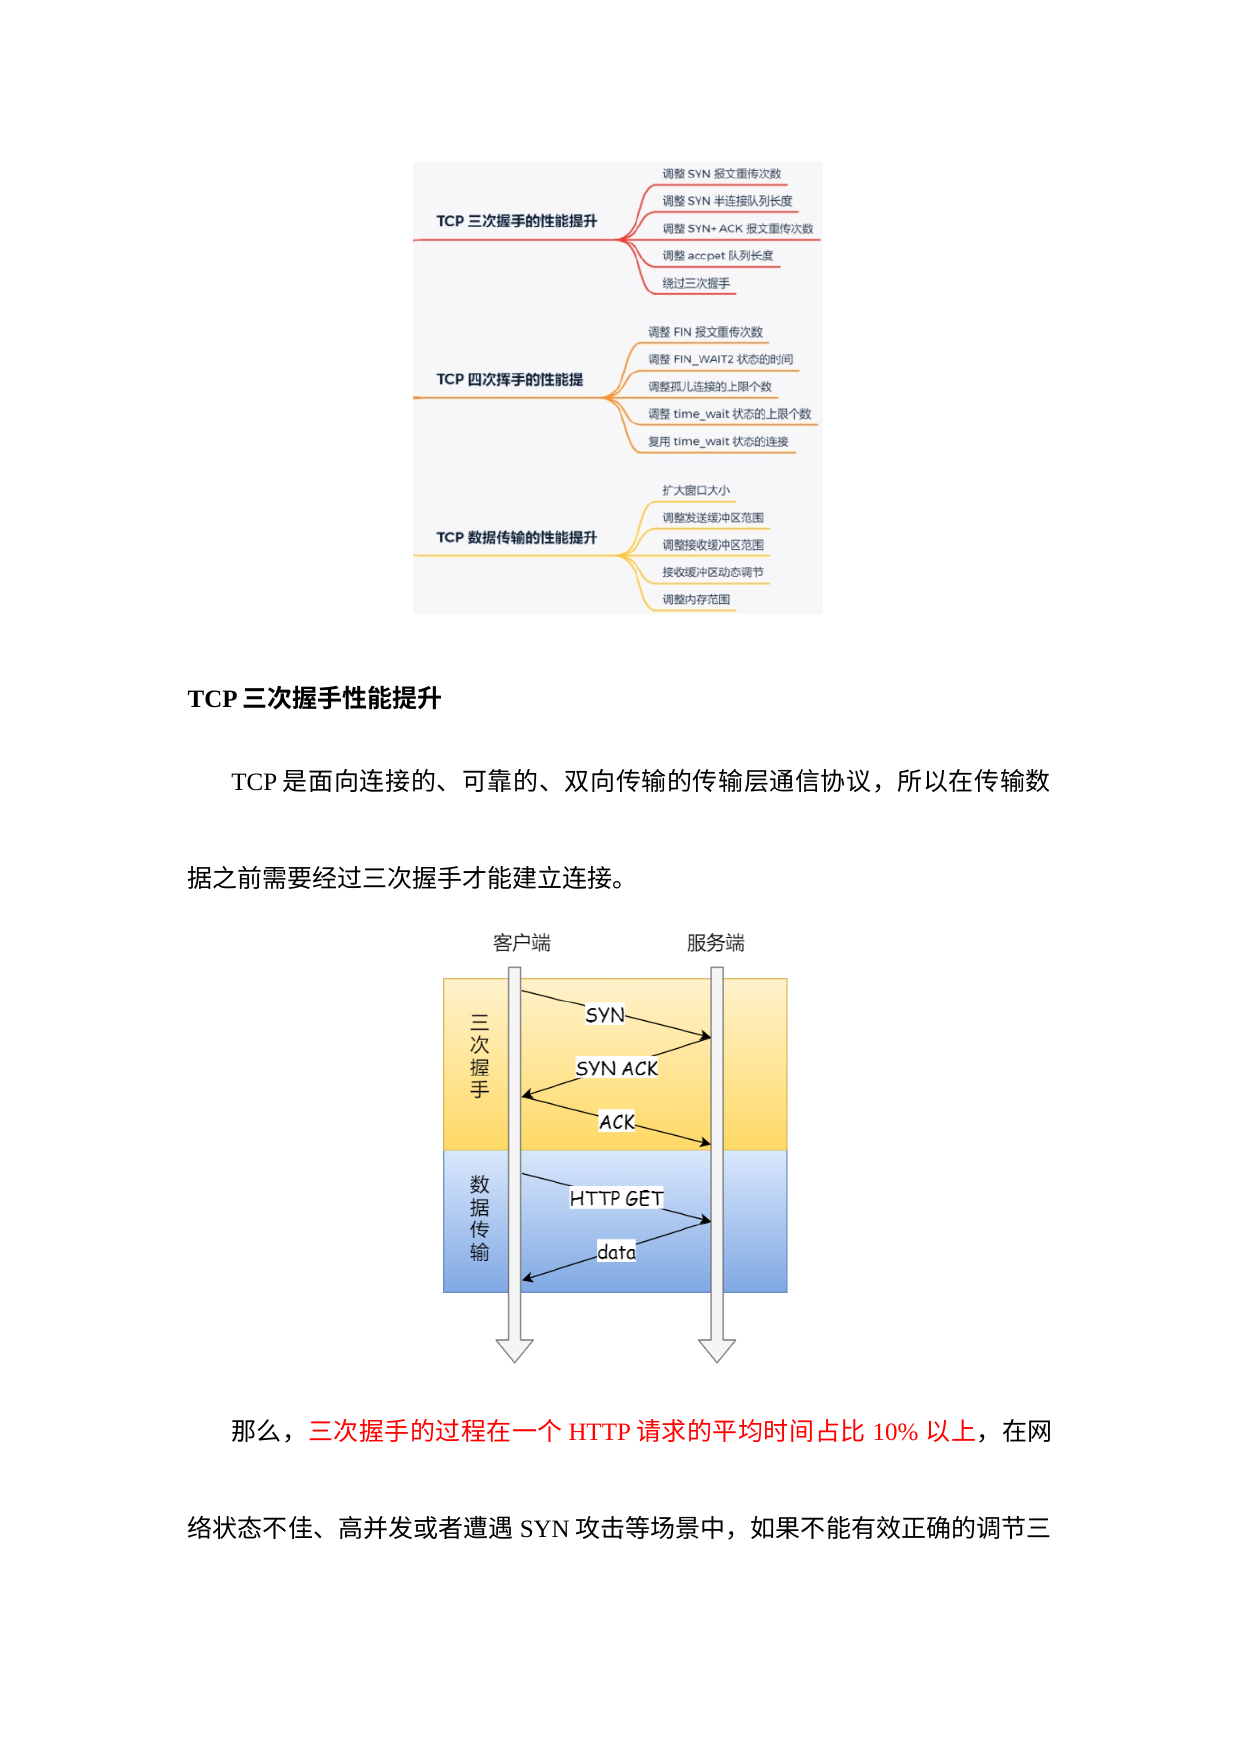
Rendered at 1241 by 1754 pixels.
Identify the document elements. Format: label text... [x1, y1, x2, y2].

text TCP是面向连接的、可靠的、双向传输的传输层通信协议，所以在传输数据之前需要经过三次握手才能建立连接。 [187, 747, 1053, 909]
picture [413, 162, 828, 618]
picture [428, 927, 812, 1374]
subtitle TCP三次握手性能提升 [187, 664, 1053, 729]
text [187, 1397, 1053, 1559]
